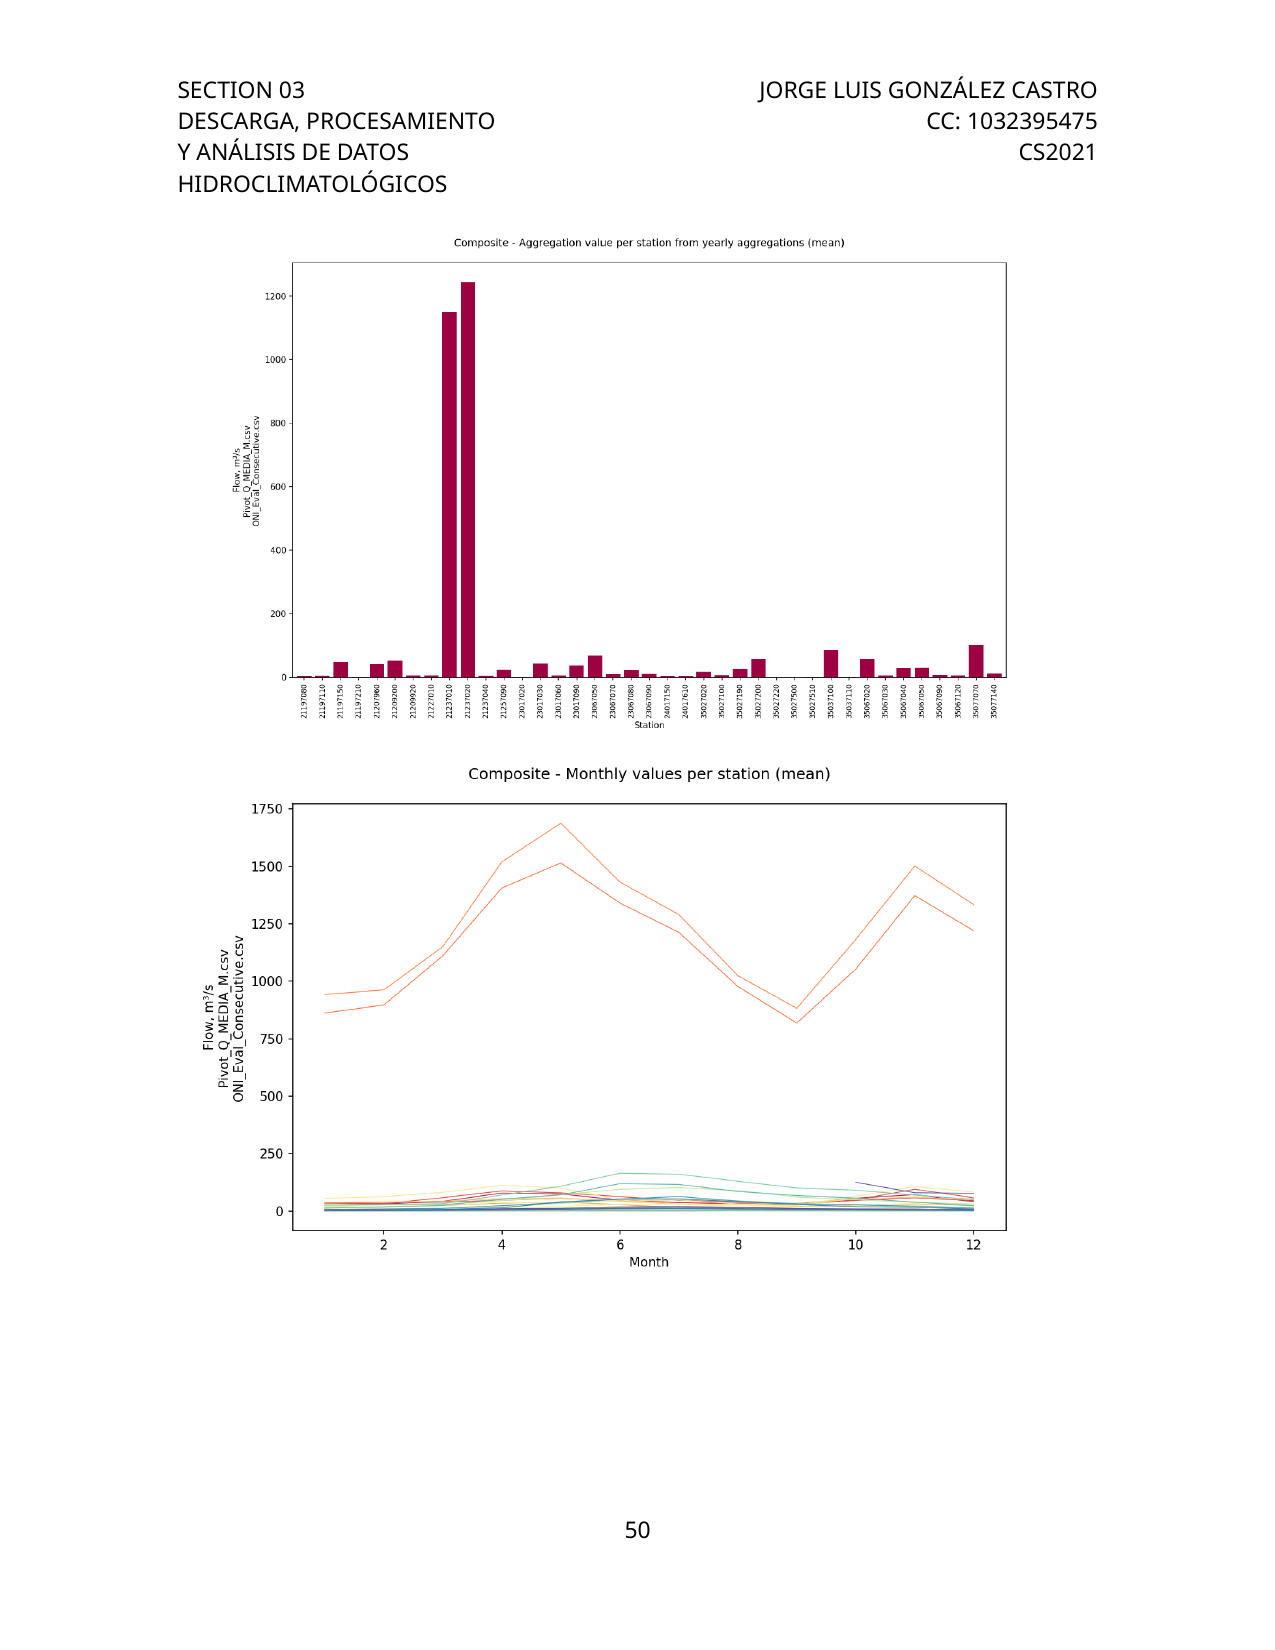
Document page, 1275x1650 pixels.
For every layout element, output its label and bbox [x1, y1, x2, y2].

picture [177, 198, 1098, 736]
picture [177, 737, 1098, 1291]
